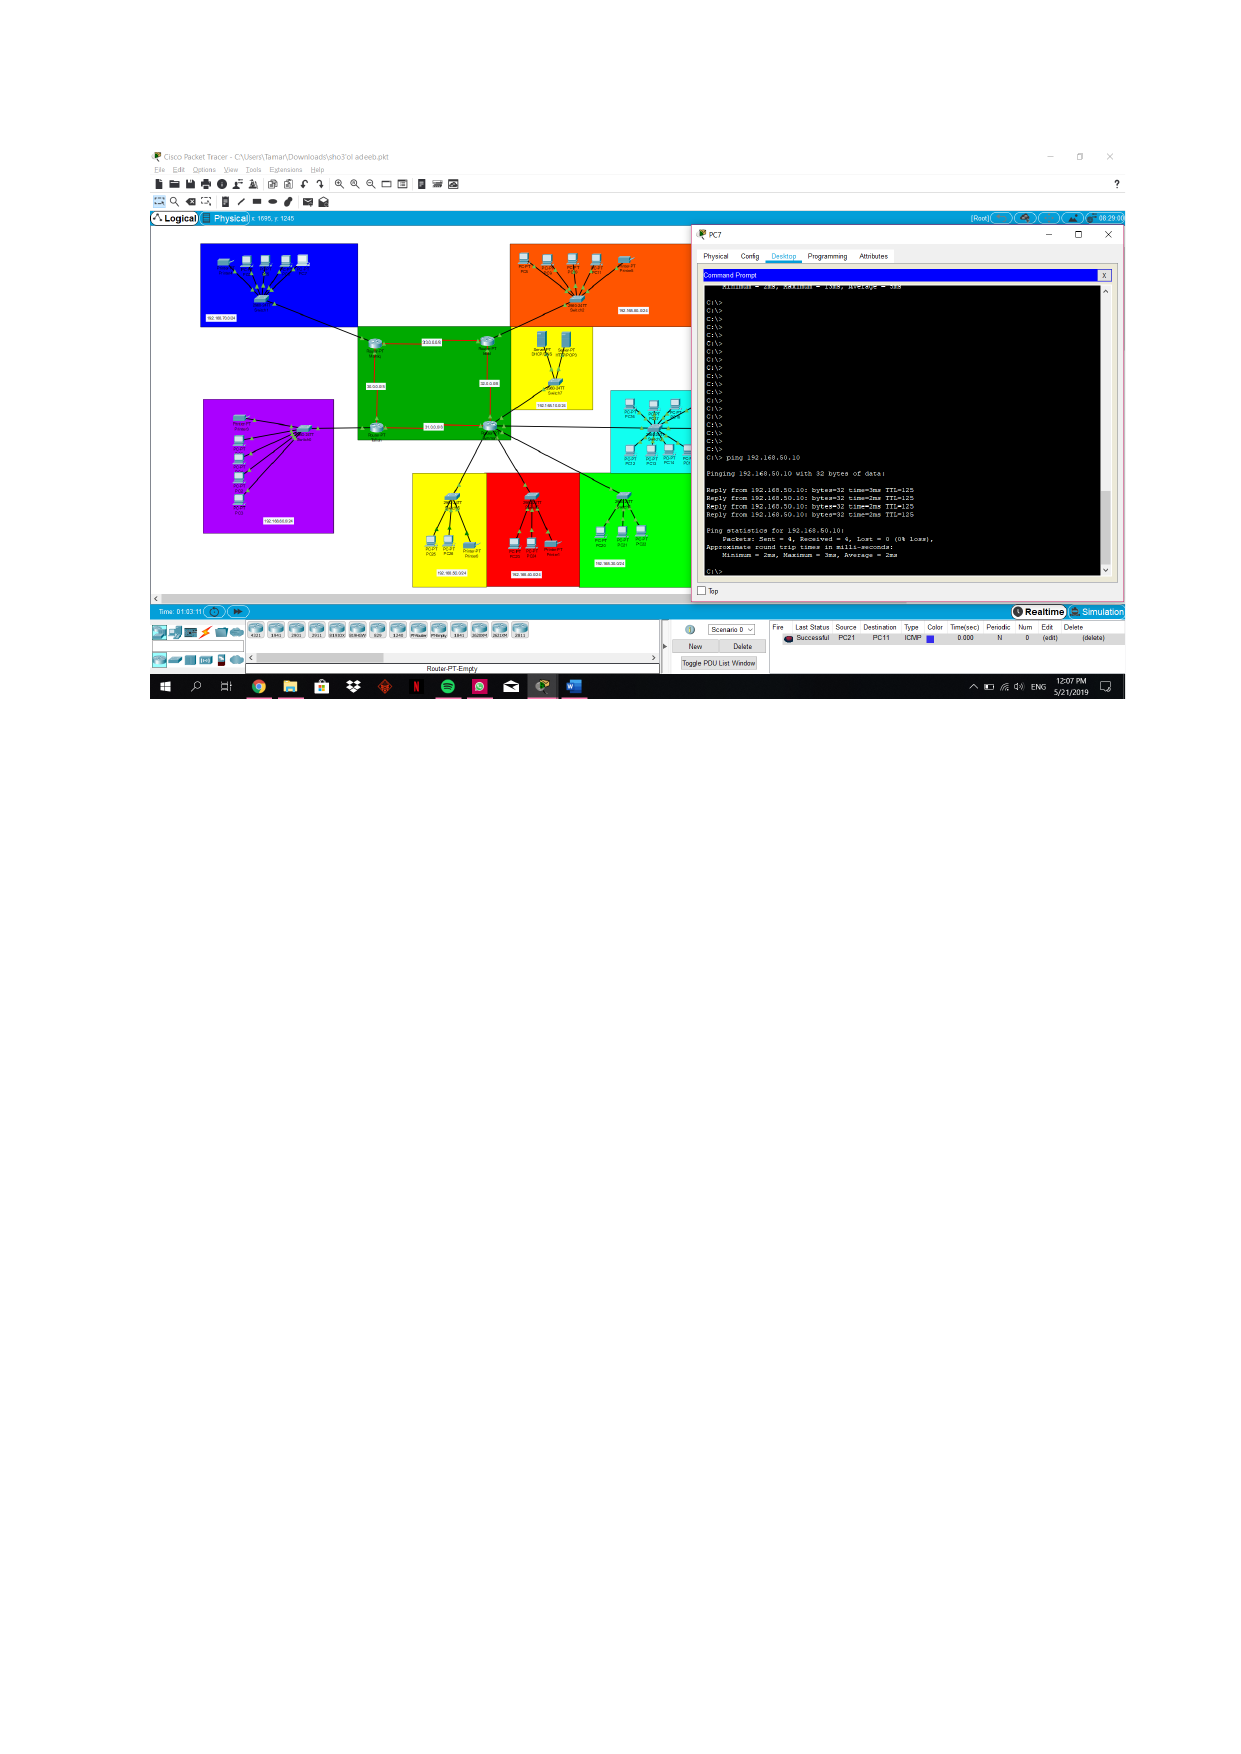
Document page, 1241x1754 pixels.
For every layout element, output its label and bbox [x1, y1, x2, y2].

picture [150, 150, 1125, 699]
